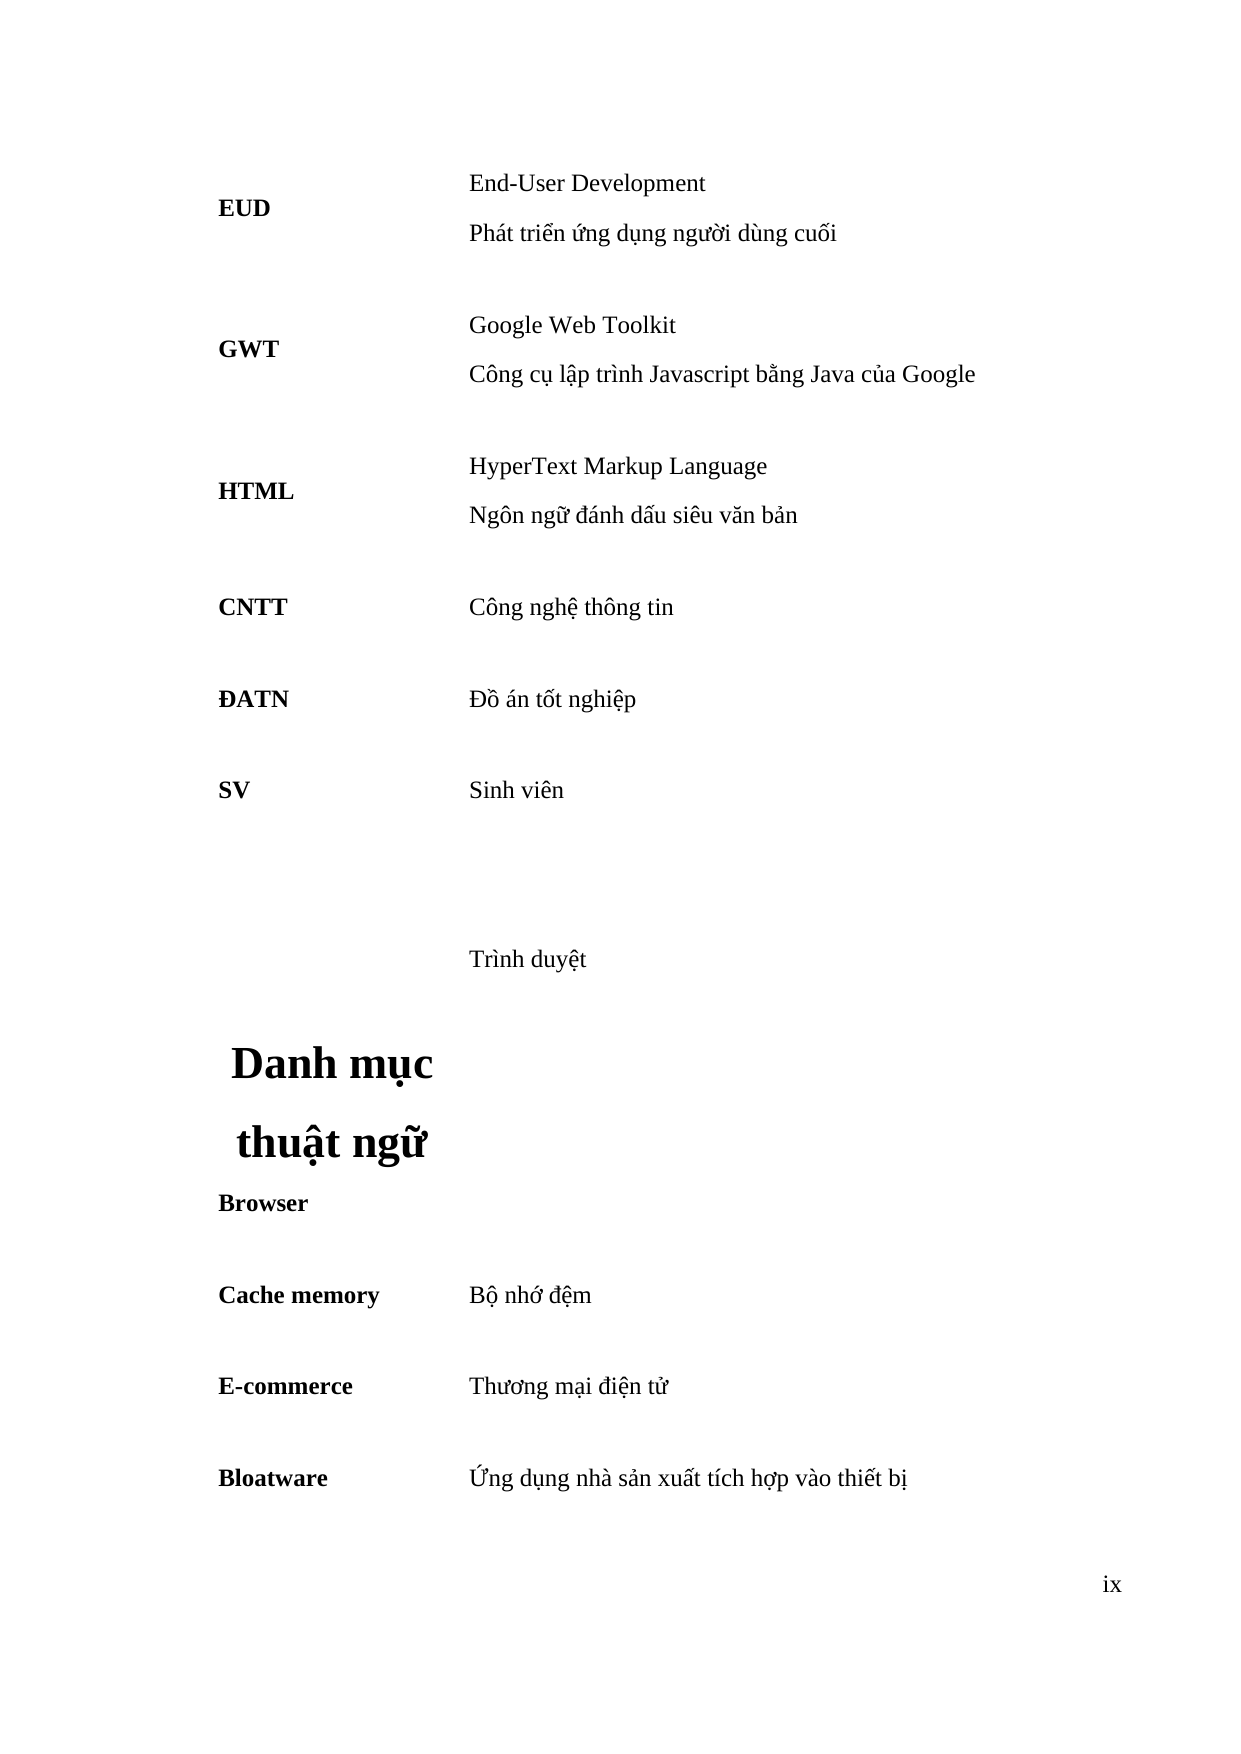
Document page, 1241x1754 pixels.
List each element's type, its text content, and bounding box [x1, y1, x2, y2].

table_cell Sinh viên [458, 725, 1078, 817]
table_cell E-commerce [207, 1321, 458, 1413]
table_cell Thương mại điện tử [458, 1321, 1078, 1413]
table_header Trình duyệt [458, 893, 1078, 1229]
table_header Browser [207, 893, 458, 1229]
table_cell CNTT [207, 542, 458, 633]
table_cell Công nghệ thông tin [458, 542, 1078, 633]
table_cell Ứng dụng nhà sản xuất tích hợp vào thiết bị [458, 1413, 1078, 1504]
table_cell GWT [207, 259, 458, 401]
table_cell SV [207, 725, 458, 817]
table_cell End-User Development Phát triển ứng dụng người dùng cuối [458, 118, 1078, 259]
table_cell Google Web Toolkit Công cụ lập trình Javascript bằng Java của Google [458, 259, 1078, 401]
table_cell Cache memory [207, 1229, 458, 1321]
table_cell ĐATN [207, 634, 458, 725]
table_cell Đồ án tốt nghiệp [458, 634, 1078, 725]
table_cell Bloatware [207, 1413, 458, 1504]
table_cell EUD [207, 118, 458, 259]
table_cell HTML [207, 401, 458, 542]
table_cell HyperText Markup Language Ngôn ngữ đánh dấu siêu văn bản [458, 401, 1078, 542]
table_cell Bộ nhớ đệm [458, 1229, 1078, 1321]
subtitle Danh mục thuật ngữ [218, 1036, 446, 1167]
